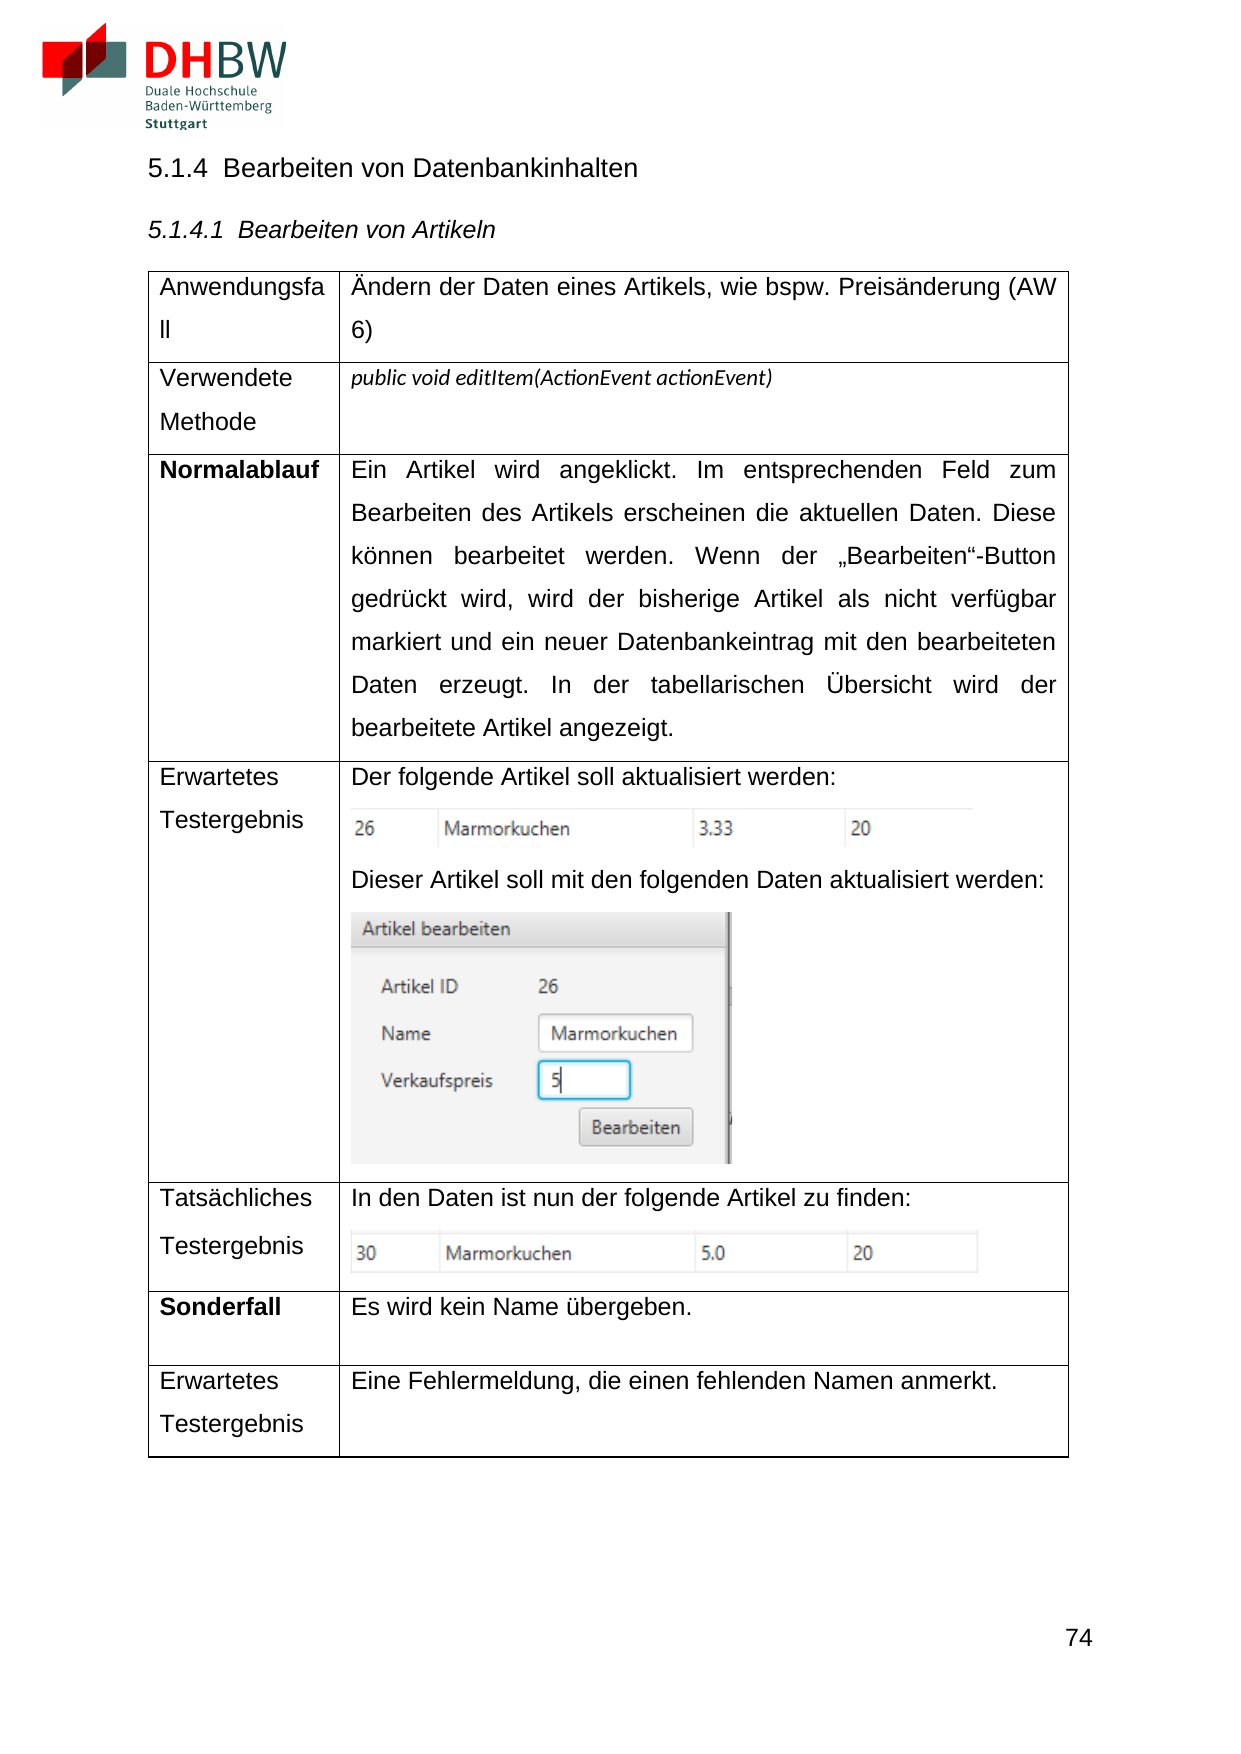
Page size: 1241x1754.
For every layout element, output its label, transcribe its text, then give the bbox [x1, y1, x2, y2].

table_cell Tatsächliches Testergebnis [149, 1183, 339, 1291]
table_cell Ein Artikel wird angeklickt. Im entsprechenden Feld zum Bearbeiten des Artikels erscheinen die aktuellen Daten. Diese können bearbeitet werden. Wenn der „Bearbeiten“-Button gedrückt wird, wird der bisherige Artikel als nicht verfügbar markiert und ein neuer Datenbankeintrag mit den bearbeiteten Daten erzeugt. In der tabellarischen Übersicht wird der bearbeitete Artikel angezeigt. [340, 455, 1068, 761]
picture [350, 808, 973, 847]
table_cell Sonderfall [149, 1292, 339, 1365]
table_cell public void editItem(ActionEvent actionEvent) [340, 363, 1068, 454]
table_cell Erwartetes Testergebnis [149, 1366, 339, 1456]
subtitle Bearbeiten von Datenbankinhalten [148, 152, 1093, 183]
table_cell Verwendete Methode [149, 363, 339, 454]
picture [350, 1230, 979, 1273]
table_cell Normalablauf [149, 455, 339, 761]
picture [350, 912, 733, 1164]
table_cell In den Daten ist nun der folgende Artikel zu finden: [340, 1183, 1068, 1291]
table_header Ändern der Daten eines Artikels, wie bspw. Preisänderung (AW 6) [340, 272, 1068, 362]
table_header Anwendungsfall [149, 272, 339, 362]
picture [39, 20, 286, 130]
table_cell Es wird kein Name übergeben. [340, 1292, 1068, 1365]
table_cell Eine Fehlermeldung, die einen fehlenden Namen anmerkt. [340, 1366, 1068, 1456]
subtitle Bearbeiten von Artikeln [148, 215, 1093, 244]
table_cell Der folgende Artikel soll aktualisiert werden: Dieser Artikel soll mit den folgenden Daten aktualisiert werden: [340, 762, 1068, 1182]
table_cell Erwartetes Testergebnis [149, 762, 339, 1182]
